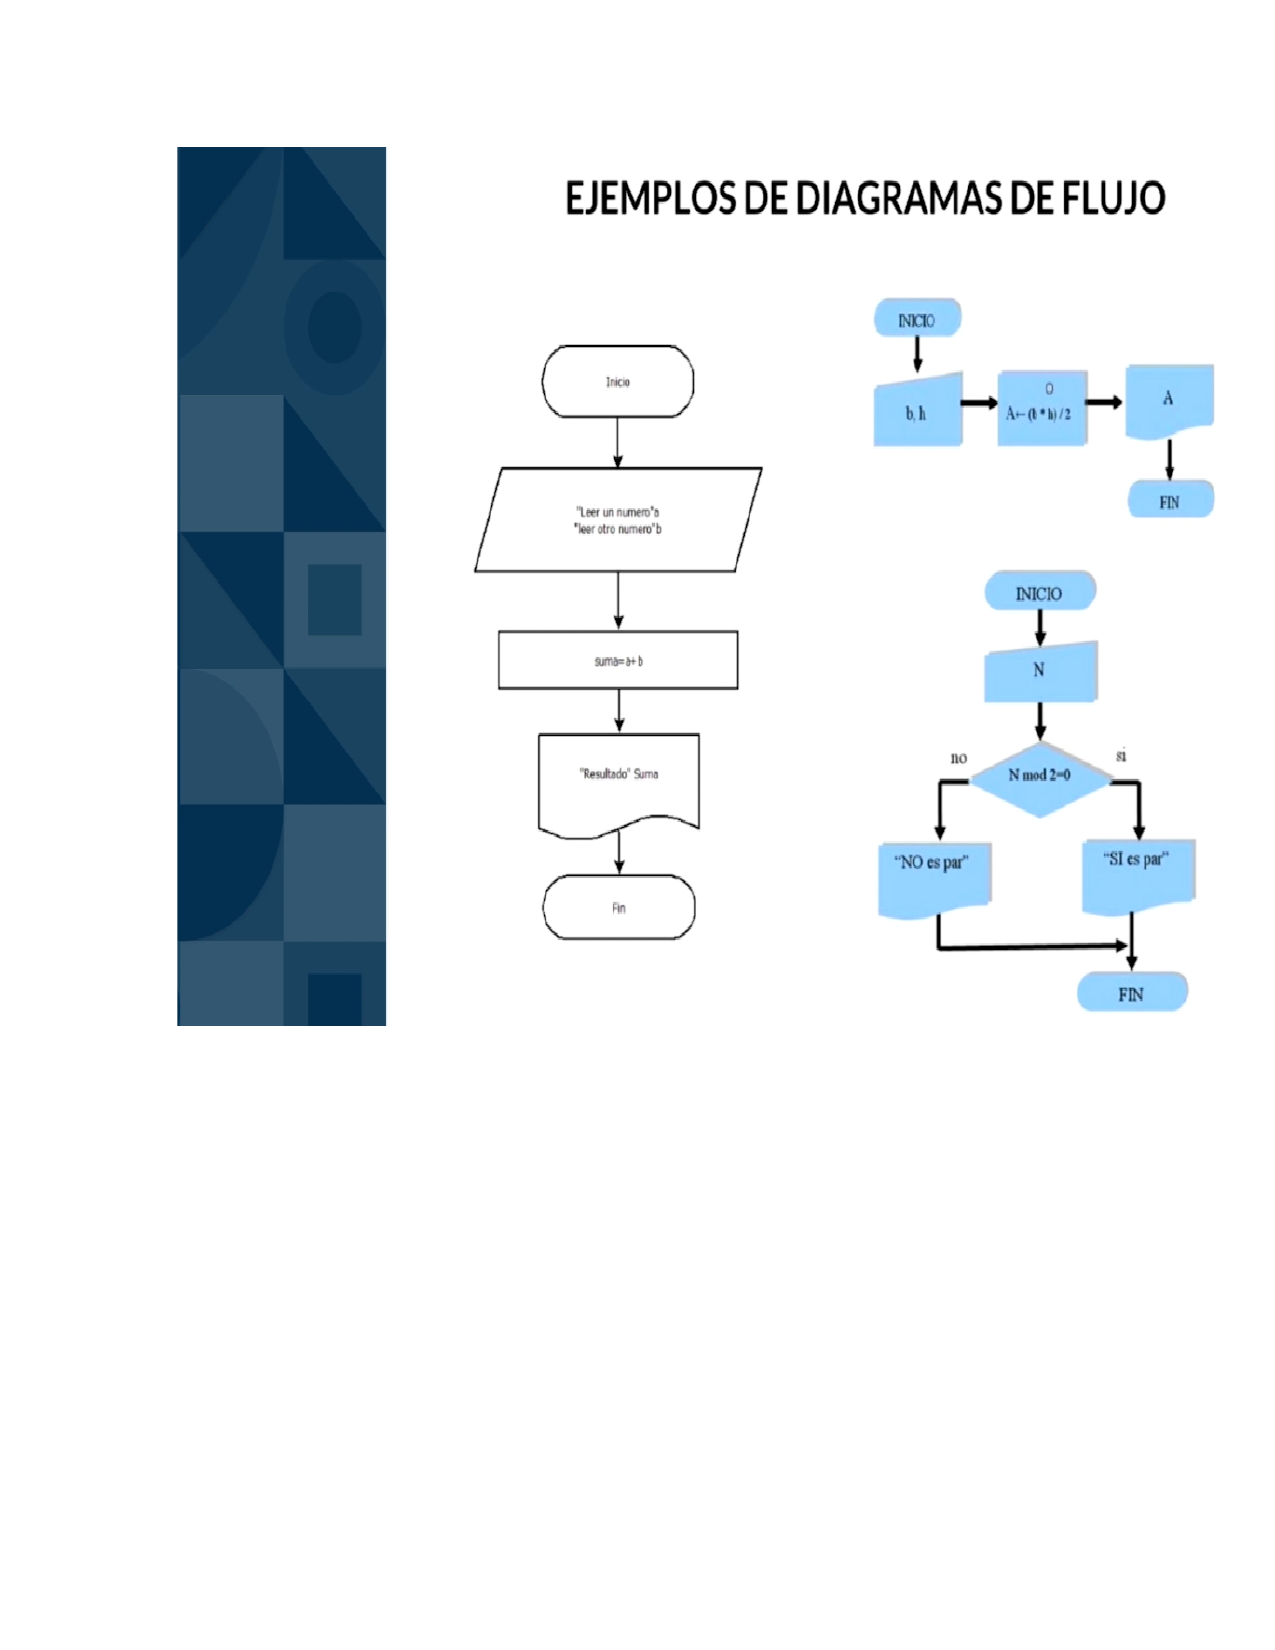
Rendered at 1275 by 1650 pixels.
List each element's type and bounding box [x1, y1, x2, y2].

picture [177, 147, 1268, 1026]
